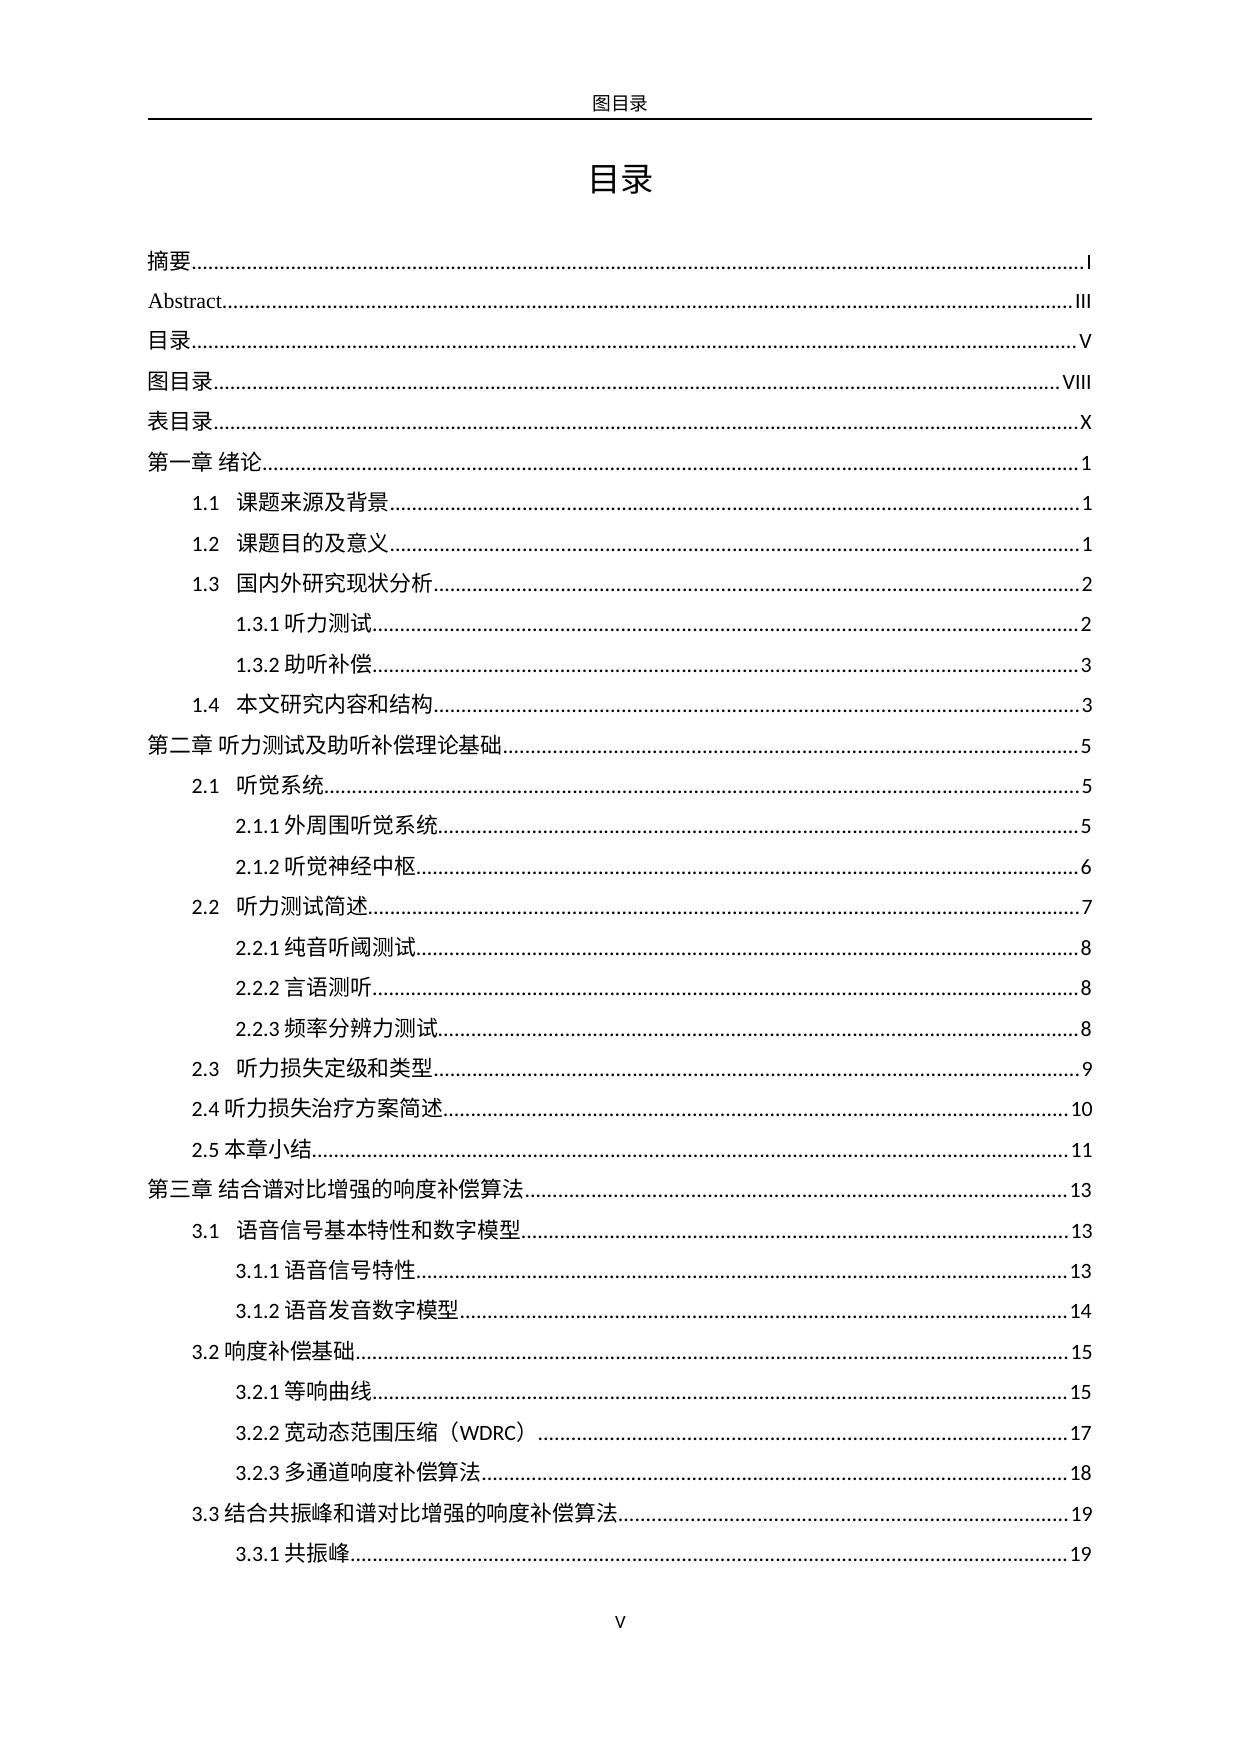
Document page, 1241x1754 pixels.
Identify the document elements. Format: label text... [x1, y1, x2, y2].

text 2.1 听觉系统 5 [191, 768, 1092, 800]
text 3.1.2 语音发音数字模型 14 [235, 1293, 1092, 1326]
text 目录 V [148, 323, 1092, 356]
text 3.2 响度补偿基础 15 [191, 1333, 1092, 1366]
text 3.1.1 语音信号特性 13 [235, 1253, 1092, 1285]
text 2.2.3 频率分辨力测试 8 [235, 1010, 1092, 1043]
text 3.3 结合共振峰和谱对比增强的响度补偿算法 19 [191, 1495, 1092, 1528]
text 图目录 VIII [148, 363, 1092, 396]
text 2.1.2 听觉神经中枢 6 [235, 848, 1092, 881]
text 1.3.2 助听补偿 3 [235, 646, 1092, 679]
text 3.2.2 宽动态范围压缩（WDRC） 17 [235, 1414, 1092, 1447]
text 1.3.1 听力测试 2 [235, 606, 1092, 638]
text 2.2.2 言语测听 8 [235, 970, 1092, 1002]
text 3.1 语音信号基本特性和数字模型 13 [191, 1212, 1092, 1245]
text 2.3 听力损失定级和类型 9 [191, 1051, 1092, 1083]
text 1.3 国内外研究现状分析 2 [191, 566, 1092, 598]
text 1.4 本文研究内容和结构 3 [191, 687, 1092, 719]
text 第二章 听力测试及助听补偿理论基础 5 [148, 727, 1092, 760]
text 目录 [148, 146, 1092, 211]
text 2.1.1 外周围听觉系统 5 [235, 808, 1092, 841]
text 摘要 I [148, 243, 1092, 276]
text 3.2.1 等响曲线 15 [235, 1374, 1092, 1406]
text 2.5 本章小结 11 [191, 1131, 1092, 1164]
text 3.2.3 多通道响度补偿算法 18 [235, 1455, 1092, 1487]
text 表目录 X [148, 404, 1092, 436]
text Abstract III [148, 284, 1092, 316]
text 1.1 课题来源及背景 1 [191, 485, 1092, 517]
text 1.2 课题目的及意义 1 [191, 525, 1092, 558]
text 2.4 听力损失治疗方案简述 10 [191, 1091, 1092, 1123]
text 3.3.1 共振峰 19 [235, 1536, 1092, 1568]
text 2.2 听力测试简述 7 [191, 889, 1092, 921]
text 第三章 结合谱对比增强的响度补偿算法 13 [148, 1172, 1092, 1204]
text 2.2.1 纯音听阈测试 8 [235, 929, 1092, 962]
text 第一章 绪论 1 [148, 444, 1092, 477]
